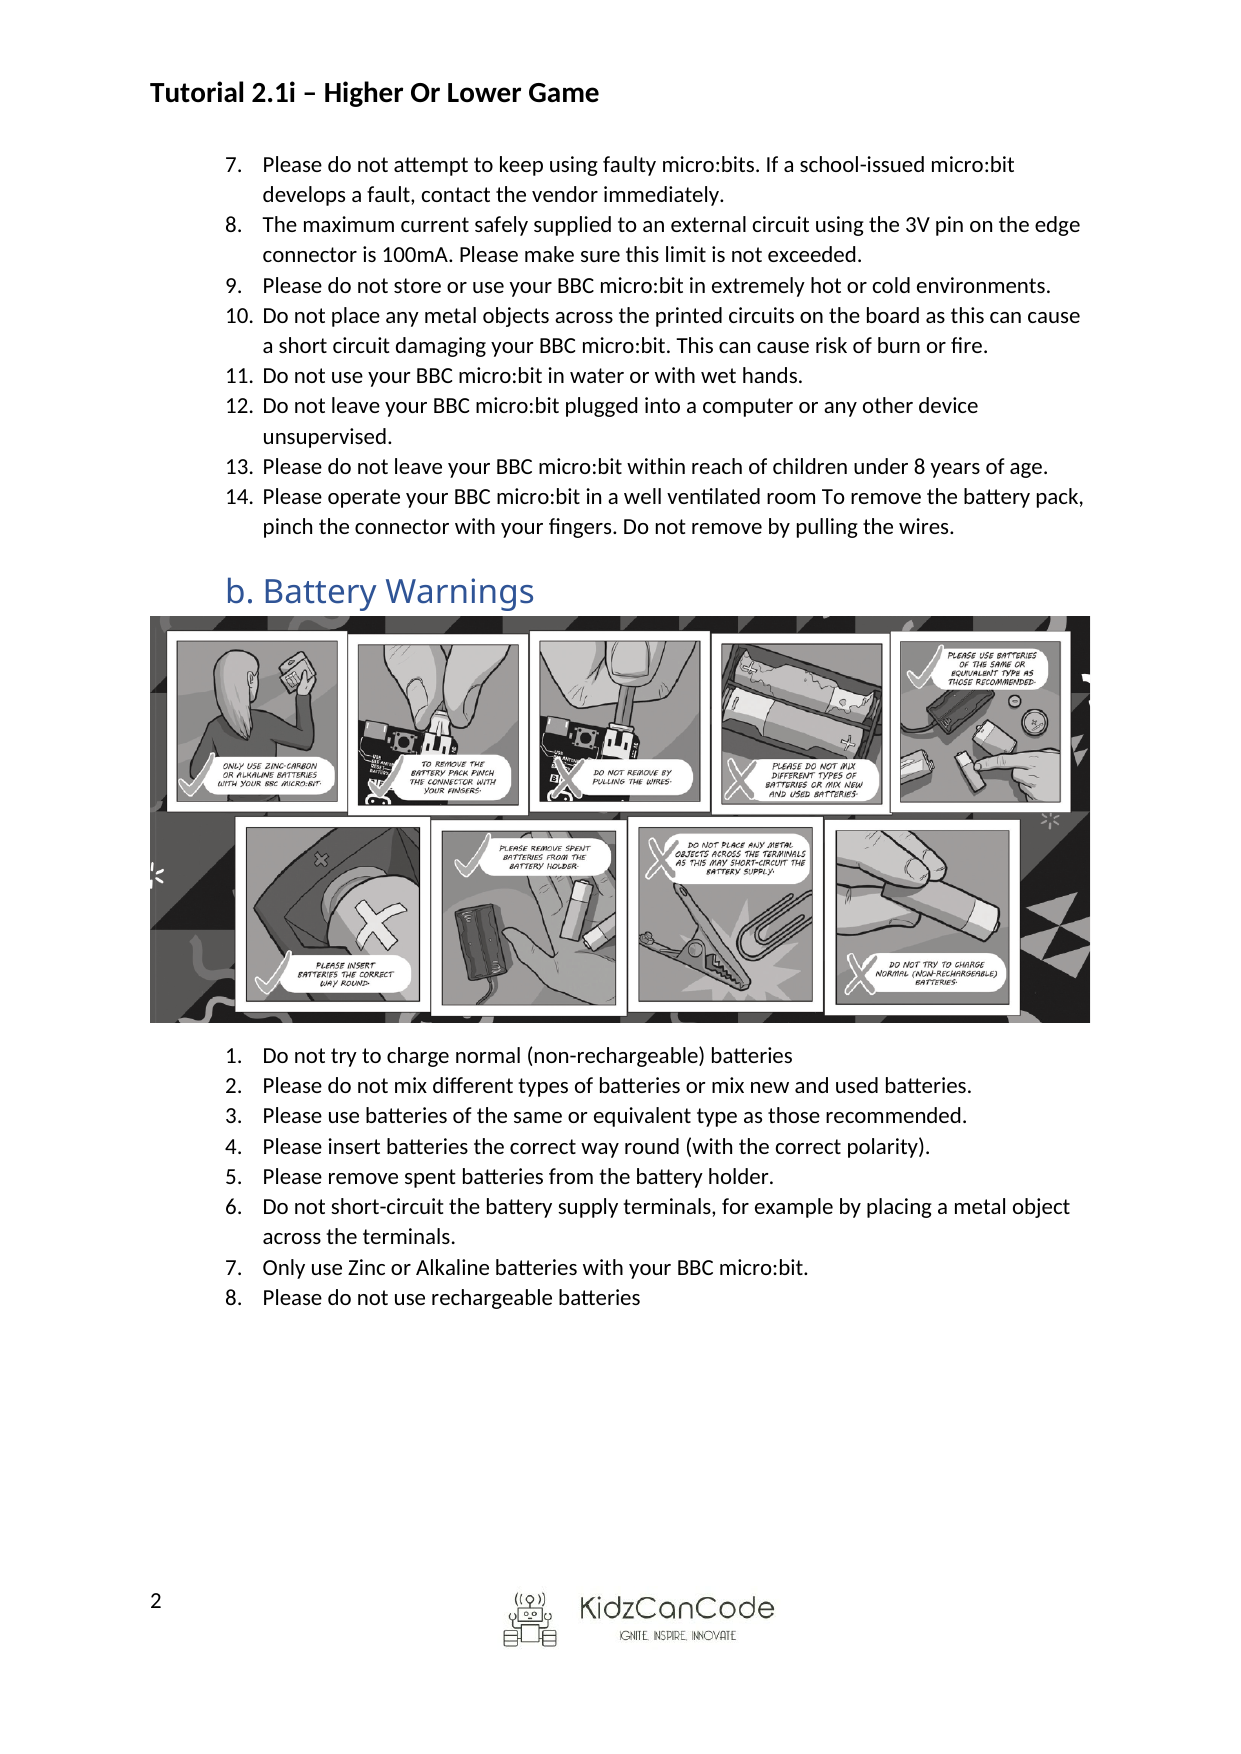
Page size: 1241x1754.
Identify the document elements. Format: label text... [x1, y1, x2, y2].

list Please do not mix different types of batteries or mix new and used batteries. [225, 1071, 1090, 1099]
list Please do not leave your BBC micro:bit within reach of children under 8 years of age. [225, 452, 1090, 480]
list Do not use your BBC micro:bit in water or with wet hands. [225, 361, 1090, 389]
picture [497, 1586, 781, 1653]
list Please use batteries of the same or equivalent type as those recommended. [225, 1102, 1090, 1130]
list Please operate your BBC micro:bit in a well ventilated room To remove the battery pack, pinch the connector with your fingers. Do not remove by pulling the wires. [225, 482, 1090, 541]
list The maximum current safely supplied to an external circuit using the 3V pin on the edge connector is 100mA. Please make sure this limit is not exceeded. [225, 210, 1090, 269]
list Only use Zinc or Alkaline batteries with your BBC micro:bit. [225, 1253, 1090, 1281]
list Do not leave your BBC micro:bit plugged into a computer or any other device unsupervised. [225, 392, 1090, 450]
list Do not short-circuit the battery supply terminals, for example by placing a metal object across the terminals. [225, 1192, 1090, 1251]
list Do not try to charge normal (non-rechargeable) batteries [225, 1041, 1090, 1069]
list Do not place any metal objects across the printed circuits on the board as this can cause a short circuit damaging your BBC micro:bit. This can cause risk of burn or fire. [225, 301, 1090, 359]
list Please do not use rechargeable batteries [225, 1283, 1090, 1311]
subtitle Battery Warnings [225, 568, 1090, 613]
picture [150, 616, 1091, 1023]
list Please do not store or use your BBC micro:bit in extremely hot or cold environments. [225, 271, 1090, 299]
list Please insert batteries the correct way round (with the correct polarity). [225, 1132, 1090, 1160]
list Please remove spent batteries from the battery holder. [225, 1162, 1090, 1190]
list Please do not attempt to keep using faulty micro:bits. If a school-issued micro:bit develops a fault, contact the vendor immediately. [225, 150, 1090, 208]
